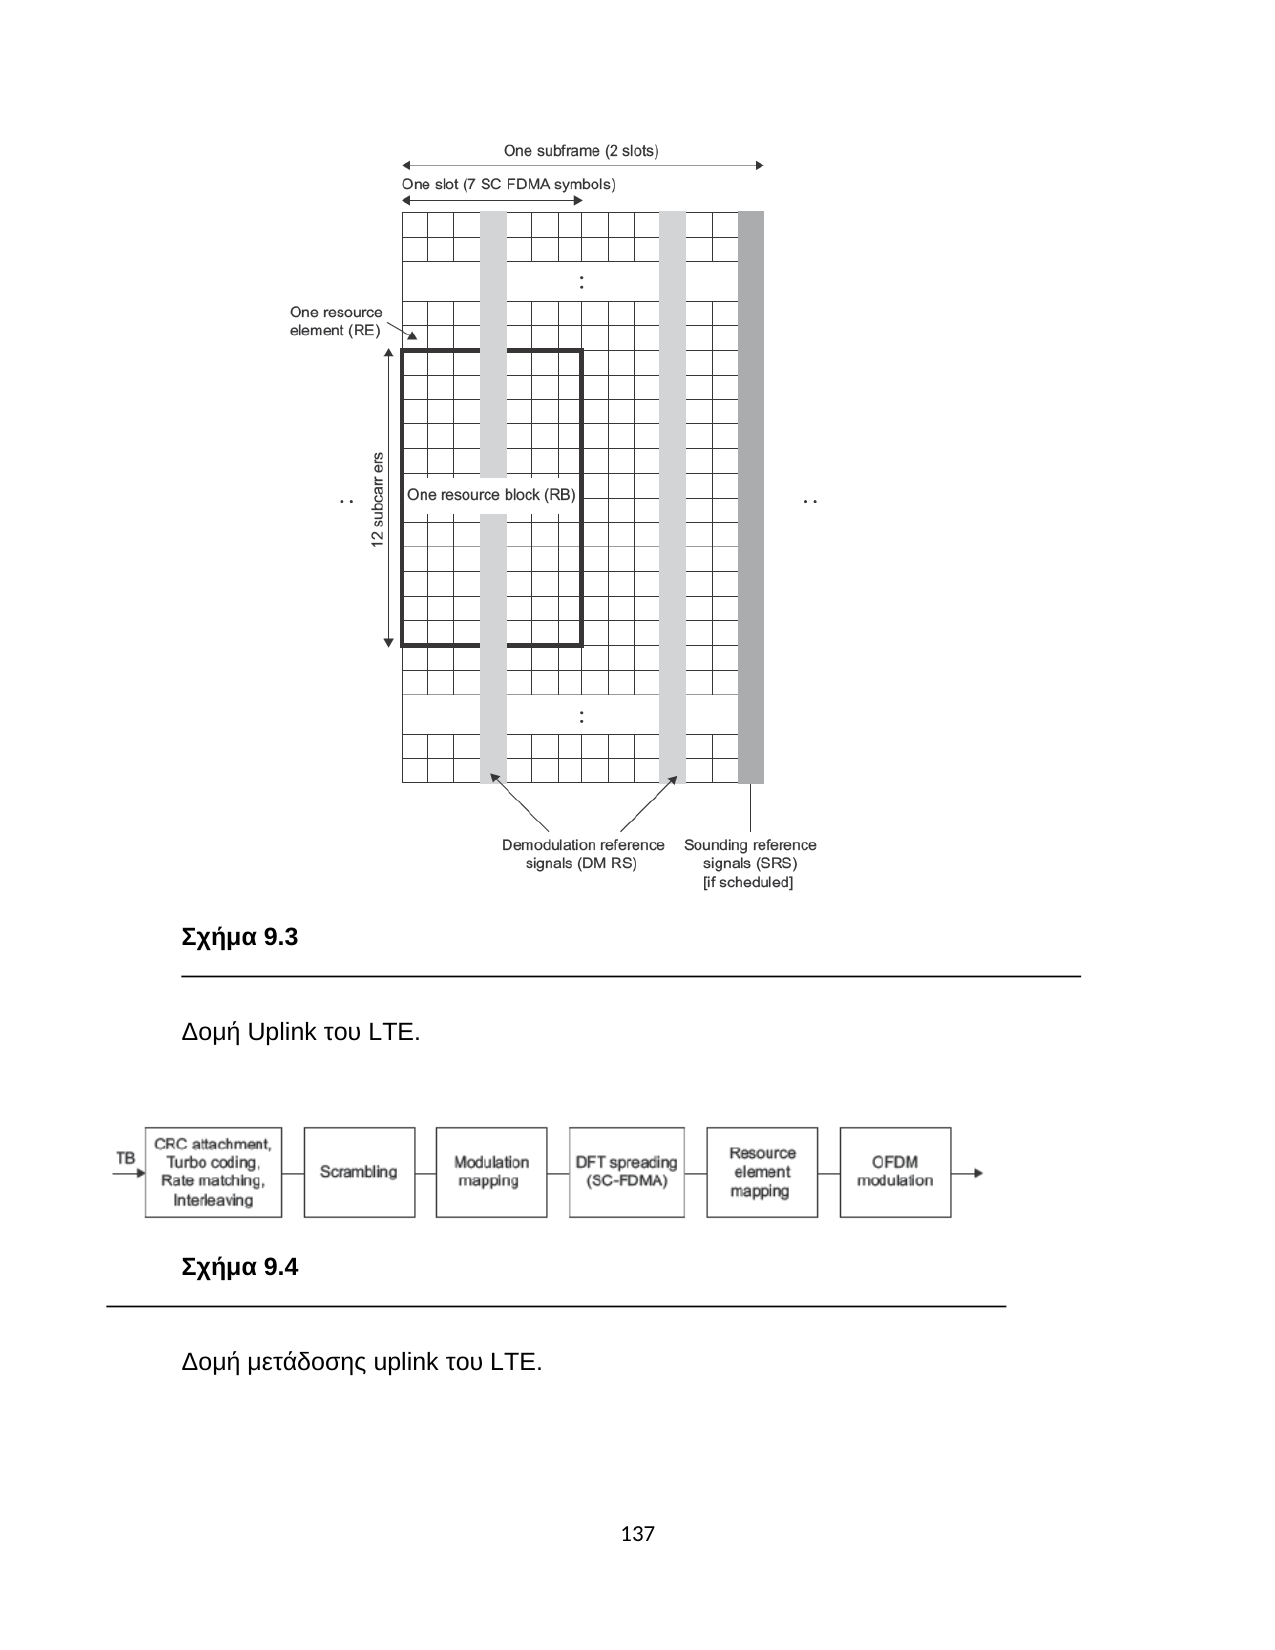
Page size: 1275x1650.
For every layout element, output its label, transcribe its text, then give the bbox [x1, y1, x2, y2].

text Δομή μετάδοσης uplink του LTE. [106, 1346, 1169, 1375]
text Σχήμα 9.3 [106, 922, 1169, 951]
text Σχήμα 9.4 [106, 1252, 1169, 1281]
picture [106, 1112, 1007, 1233]
text Δομή Uplink του LTE. [106, 1017, 1169, 1045]
picture [181, 118, 884, 904]
